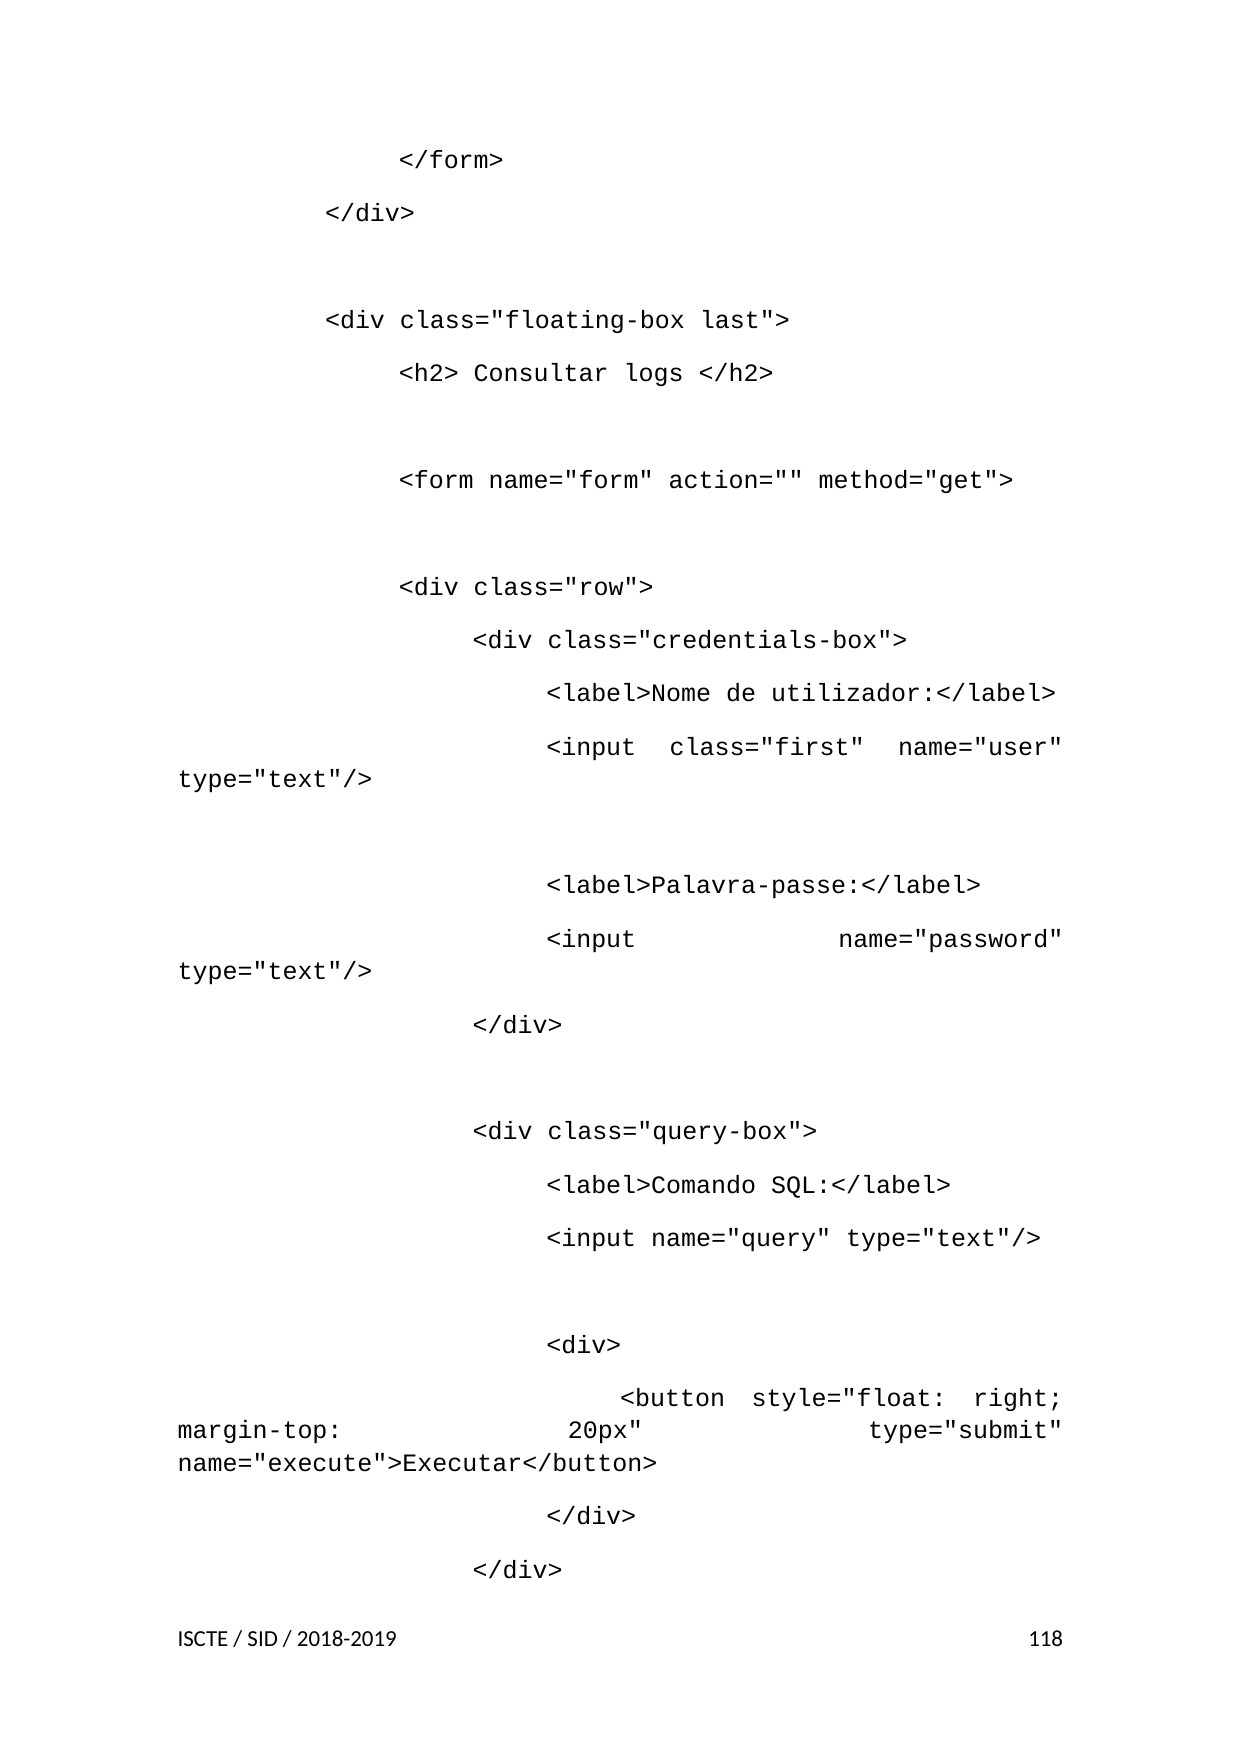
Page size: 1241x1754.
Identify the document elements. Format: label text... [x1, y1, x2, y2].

text <div class="floating-box last"> [177, 308, 1063, 336]
text </div> [177, 1504, 1063, 1532]
text <label>Palavra-passe:</label> [177, 873, 1063, 901]
text <label>Comando SQL:</label> [177, 1172, 1063, 1201]
text <div class="query-box"> [177, 1119, 1063, 1147]
text </form> [177, 148, 1063, 176]
text </div> [177, 1012, 1063, 1041]
text </div> [177, 201, 1063, 229]
text <div class="row"> [177, 574, 1063, 603]
text <button style="float: right; margin-top: 20px" type="submit" name="execute">Executar</button> [177, 1386, 1063, 1479]
text </div> [177, 1557, 1063, 1586]
text <div> [177, 1332, 1063, 1361]
text <input name="password" type="text"/> [177, 926, 1063, 987]
text <div class="credentials-box"> [177, 628, 1063, 656]
text <label>Nome de utilizador:</label> [177, 681, 1063, 709]
text <h2> Consultar logs </h2> [177, 361, 1063, 389]
text <input class="first" name="user" type="text"/> [177, 734, 1063, 795]
text <input name="query" type="text"/> [177, 1226, 1063, 1254]
text <form name="form" action="" method="get"> [177, 468, 1063, 496]
